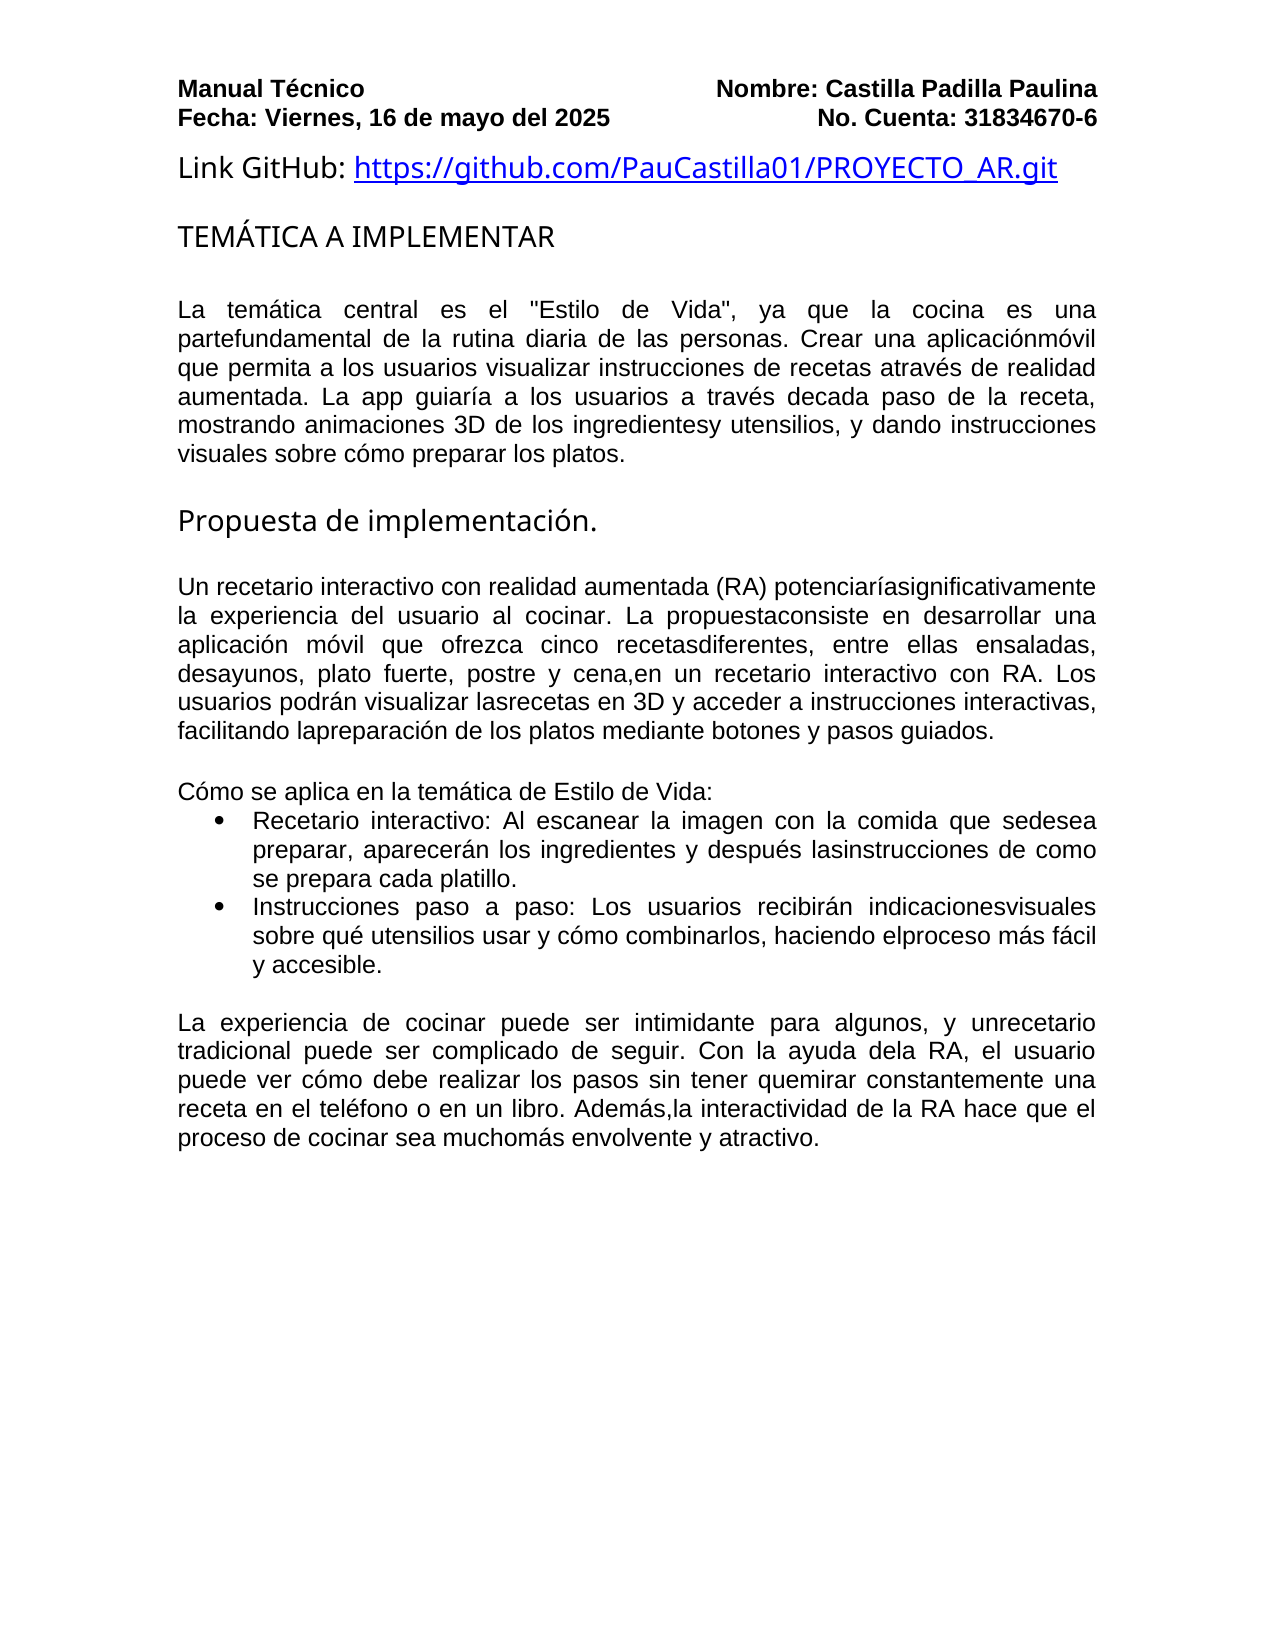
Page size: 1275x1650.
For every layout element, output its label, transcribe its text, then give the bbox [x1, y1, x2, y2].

list Instrucciones paso a paso: Los usuarios recibirán indicacionesvisuales sobre qué utensilios usar y cómo combinarlos, haciendo elproceso más fácil y accesible. [215, 892, 1098, 979]
text Cómo se aplica en la temática de Estilo de Vida: [177, 777, 1098, 806]
text TEMÁTICA A IMPLEMENTAR [177, 216, 1098, 256]
text Link GitHub: https://github.com/PauCastilla01/PROYECTO_AR.git [177, 148, 1098, 187]
text La temática central es el "Estilo de Vida", ya que la cocina es una partefundamental de la rutina diaria de las personas. Crear una aplicaciónmóvil que permita a los usuarios visualizar instrucciones de recetas através de realidad aumentada. La app guiaría a los usuarios a través decada paso de la receta, mostrando animaciones 3D de los ingredientesy utensilios, y dando instrucciones visuales sobre cómo preparar los platos. [177, 295, 1098, 468]
text Propuesta de implementación. [177, 500, 1098, 540]
list Recetario interactivo: Al escanear la imagen con la comida que sedesea preparar, aparecerán los ingredientes y después lasinstrucciones de como se prepara cada platillo. [215, 806, 1098, 892]
text Un recetario interactivo con realidad aumentada (RA) potenciaríasignificativamente la experiencia del usuario al cocinar. La propuestaconsiste en desarrollar una aplicación móvil que ofrezca cinco recetasdiferentes, entre ellas ensaladas, desayunos, plato fuerte, postre y cena,en un recetario interactivo con RA. Los usuarios podrán visualizar lasrecetas en 3D y acceder a instrucciones interactivas, facilitando lapreparación de los platos mediante botones y pasos guiados. [177, 572, 1098, 745]
text La experiencia de cocinar puede ser intimidante para algunos, y unrecetario tradicional puede ser complicado de seguir. Con la ayuda dela RA, el usuario puede ver cómo debe realizar los pasos sin tener quemirar constantemente una receta en el teléfono o en un libro. Además,la interactividad de la RA hace que el proceso de cocinar sea muchomás envolvente y atractivo. [177, 1007, 1098, 1151]
